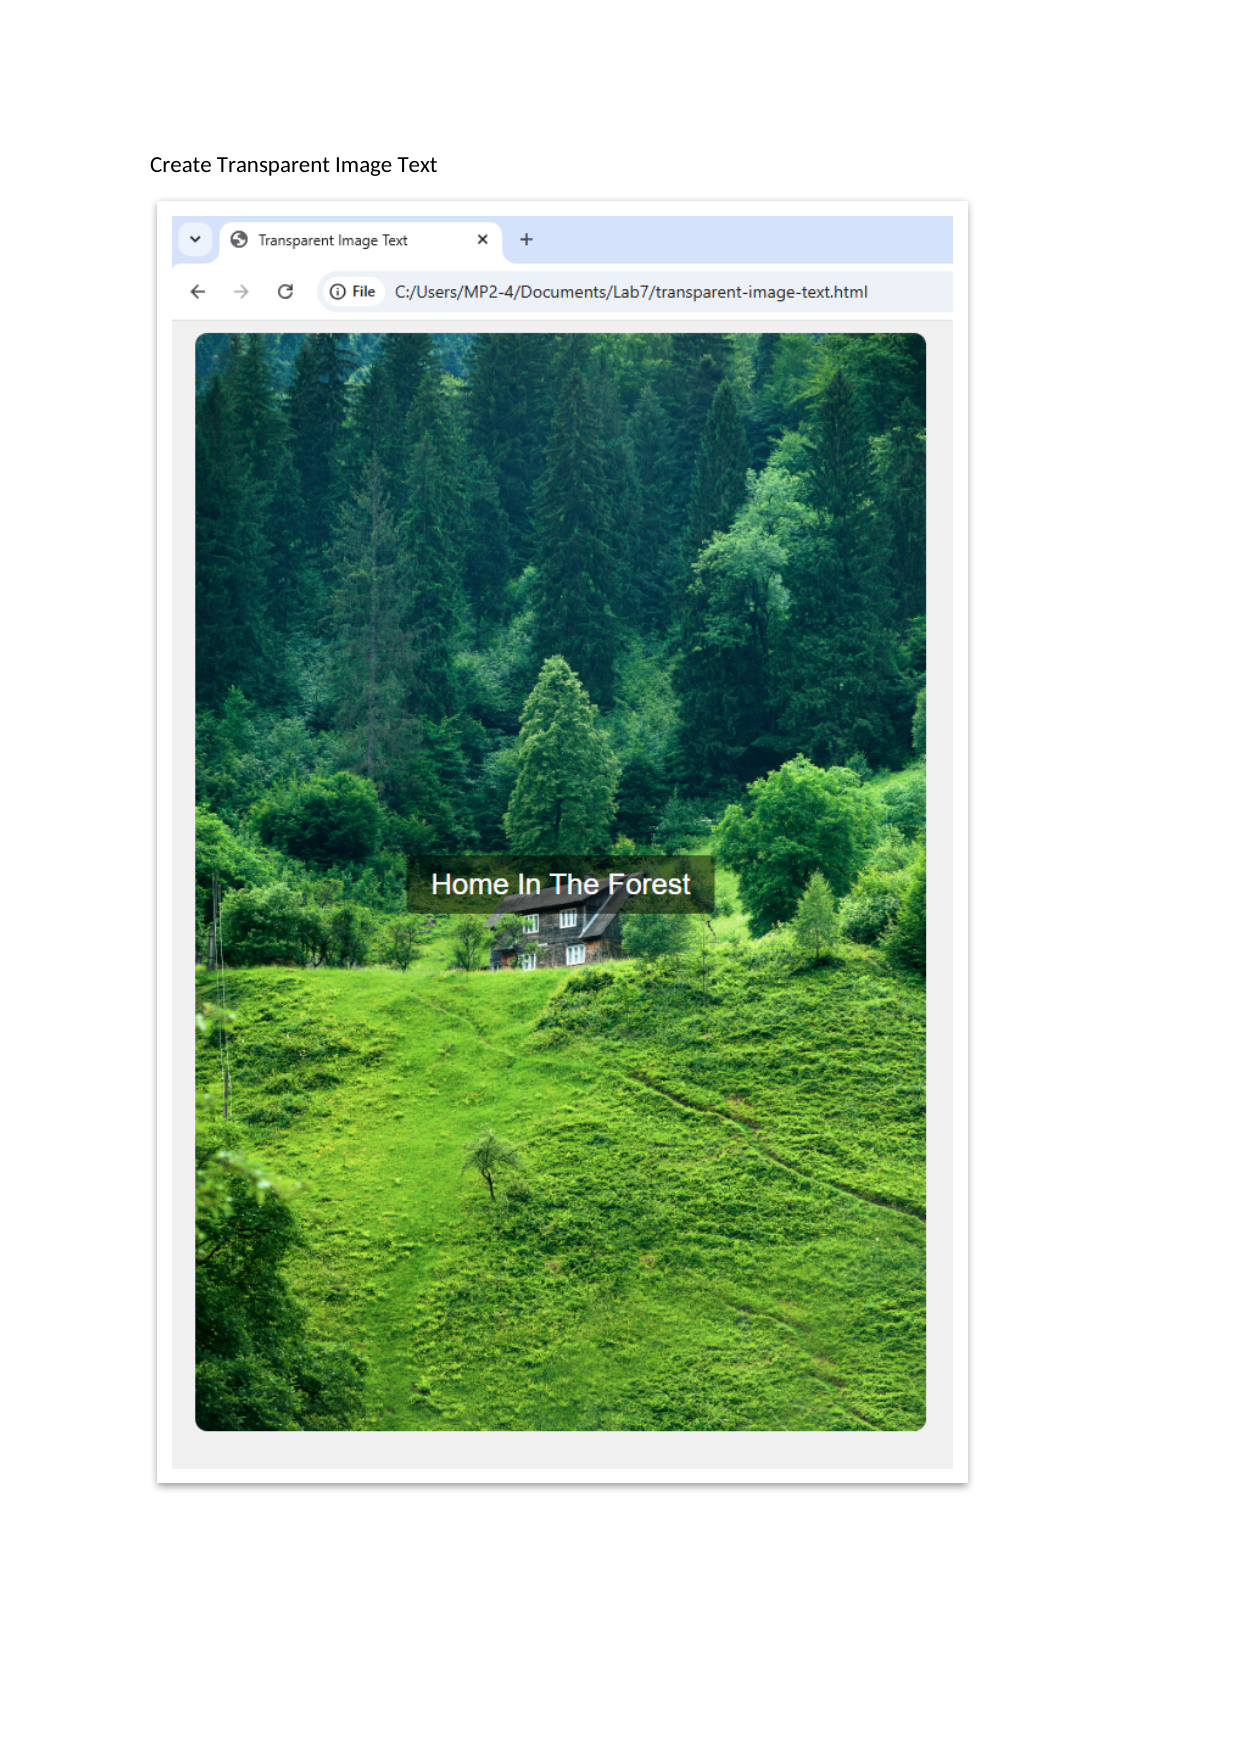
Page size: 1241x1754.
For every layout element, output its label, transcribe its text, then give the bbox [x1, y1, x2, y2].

text Create Transparent Image Text [150, 150, 1090, 178]
picture [172, 216, 953, 1469]
